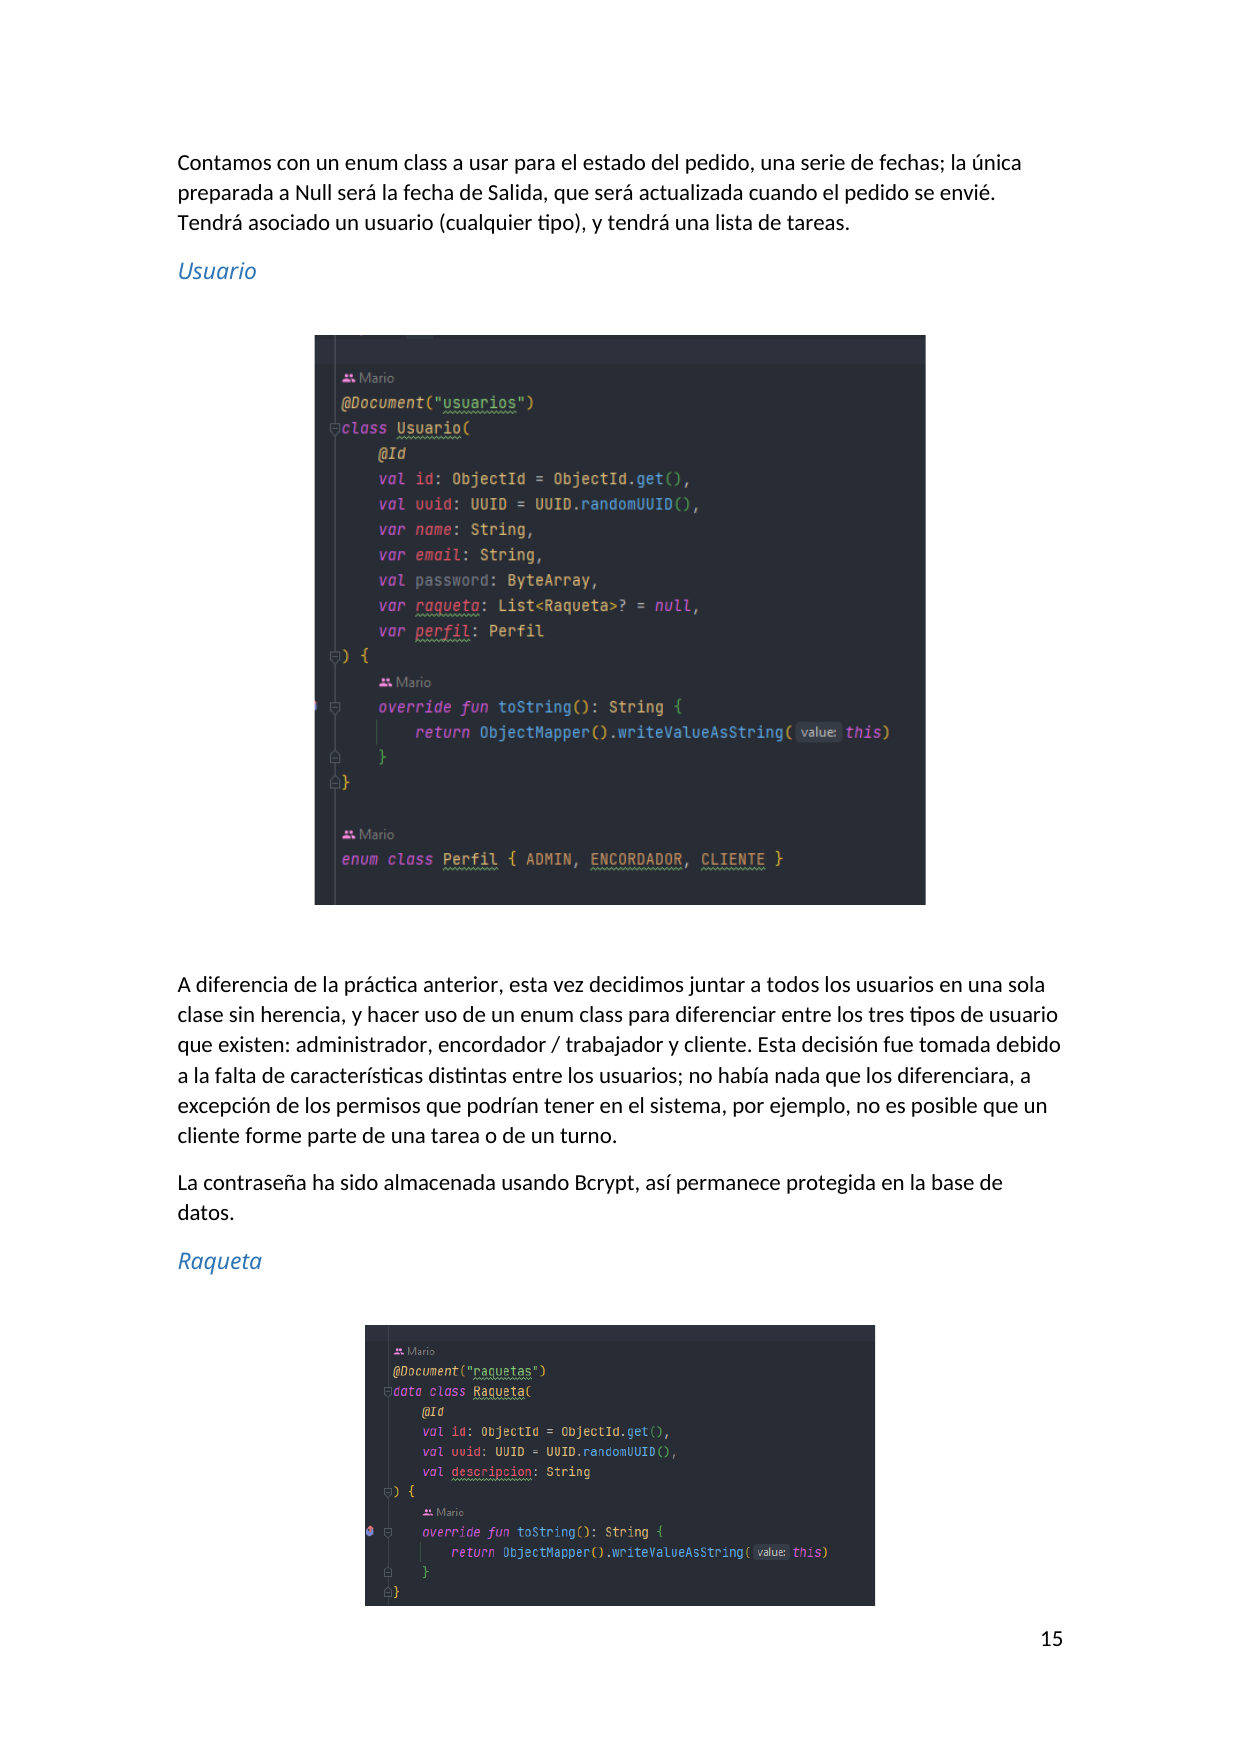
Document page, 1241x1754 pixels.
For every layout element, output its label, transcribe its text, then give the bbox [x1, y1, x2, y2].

subtitle Usuario [177, 255, 1063, 286]
picture [365, 1325, 876, 1606]
text Contamos con un enum class a usar para el estado del pedido, una serie de fechas; la única preparada a Null será la fecha de Salida, que será actualizada cuando el pedido se envié. Tendrá asociado un usuario (cualquier tipo), y tendrá una lista de tareas. [177, 148, 1063, 236]
subtitle Raqueta [177, 1245, 1063, 1276]
text A diferencia de la práctica anterior, esta vez decidimos juntar a todos los usuarios en una sola clase sin herencia, y hacer uso de un enum class para diferenciar entre los tres tipos de usuario que existen: administrador, encordador / trabajador y cliente. Esta decisión fue tomada debido a la falta de características distintas entre los usuarios; no había nada que los diferenciara, a excepción de los permisos que podrían tener en el sistema, por ejemplo, no es posible que un cliente forme parte de una tarea o de un turno. [177, 970, 1063, 1149]
picture [314, 335, 926, 905]
text La contraseña ha sido almacenada usando Bcrypt, así permanece protegida en la base de datos. [177, 1168, 1063, 1226]
